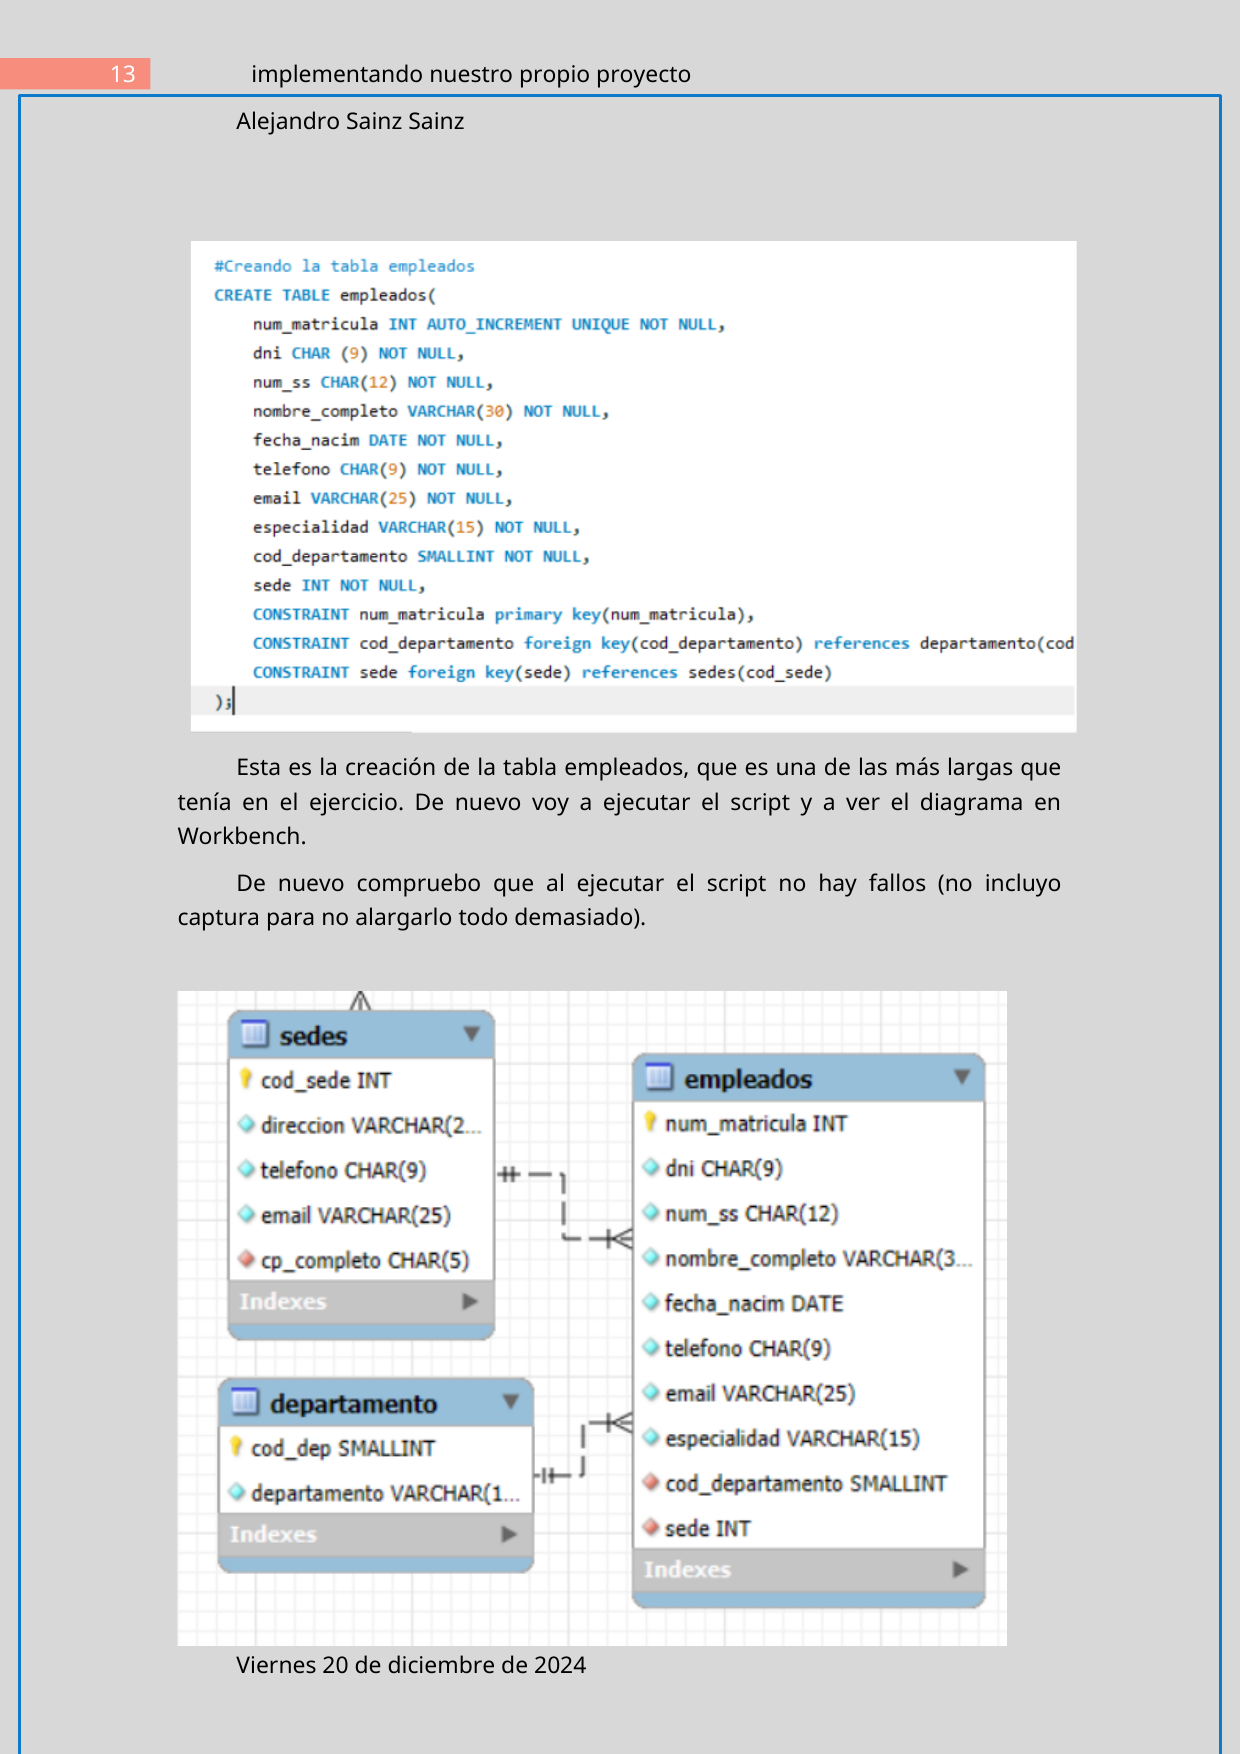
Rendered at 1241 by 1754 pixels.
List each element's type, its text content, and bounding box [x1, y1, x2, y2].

text De nuevo compruebo que al ejecutar el script no hay fallos (no incluyo captura para no alargarlo todo demasiado). [177, 867, 1063, 932]
picture [177, 991, 1007, 1646]
picture [190, 241, 1077, 733]
